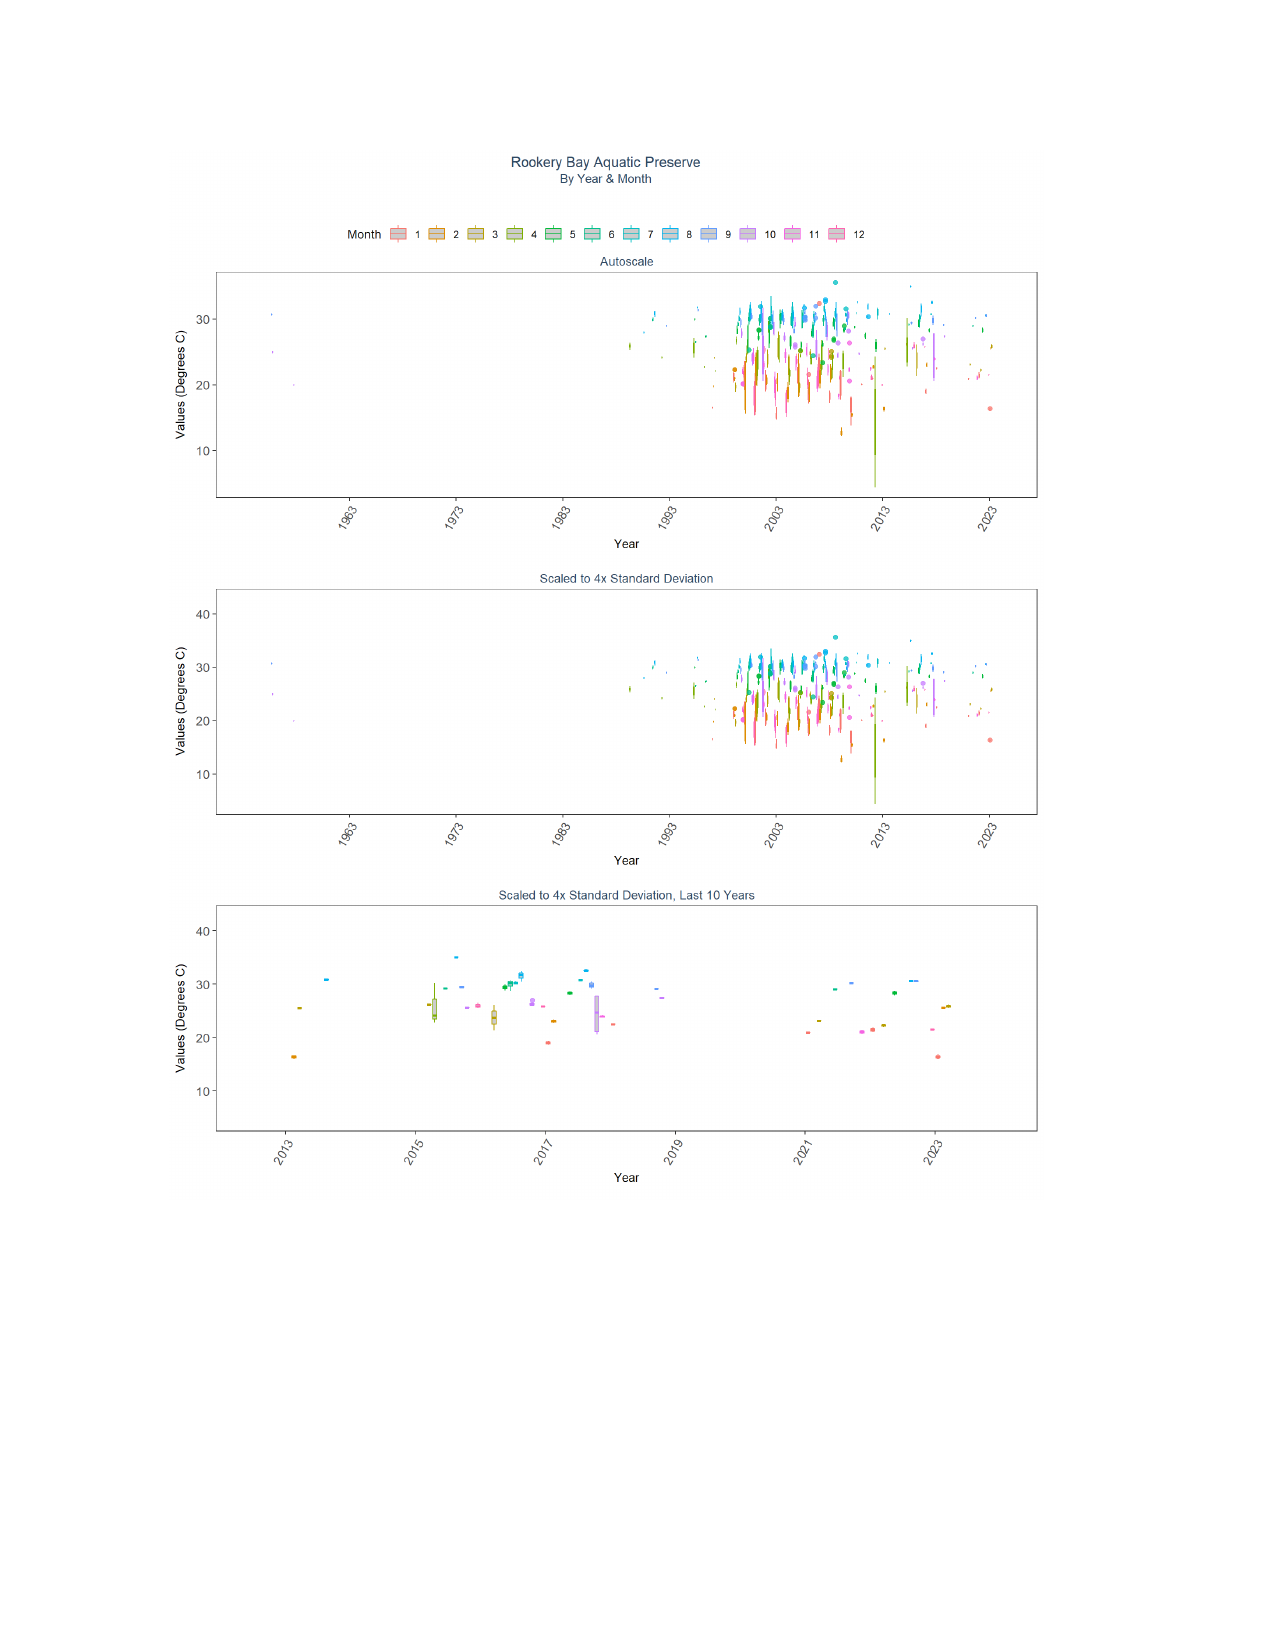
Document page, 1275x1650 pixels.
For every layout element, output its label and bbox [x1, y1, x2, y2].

picture [168, 150, 1044, 1200]
